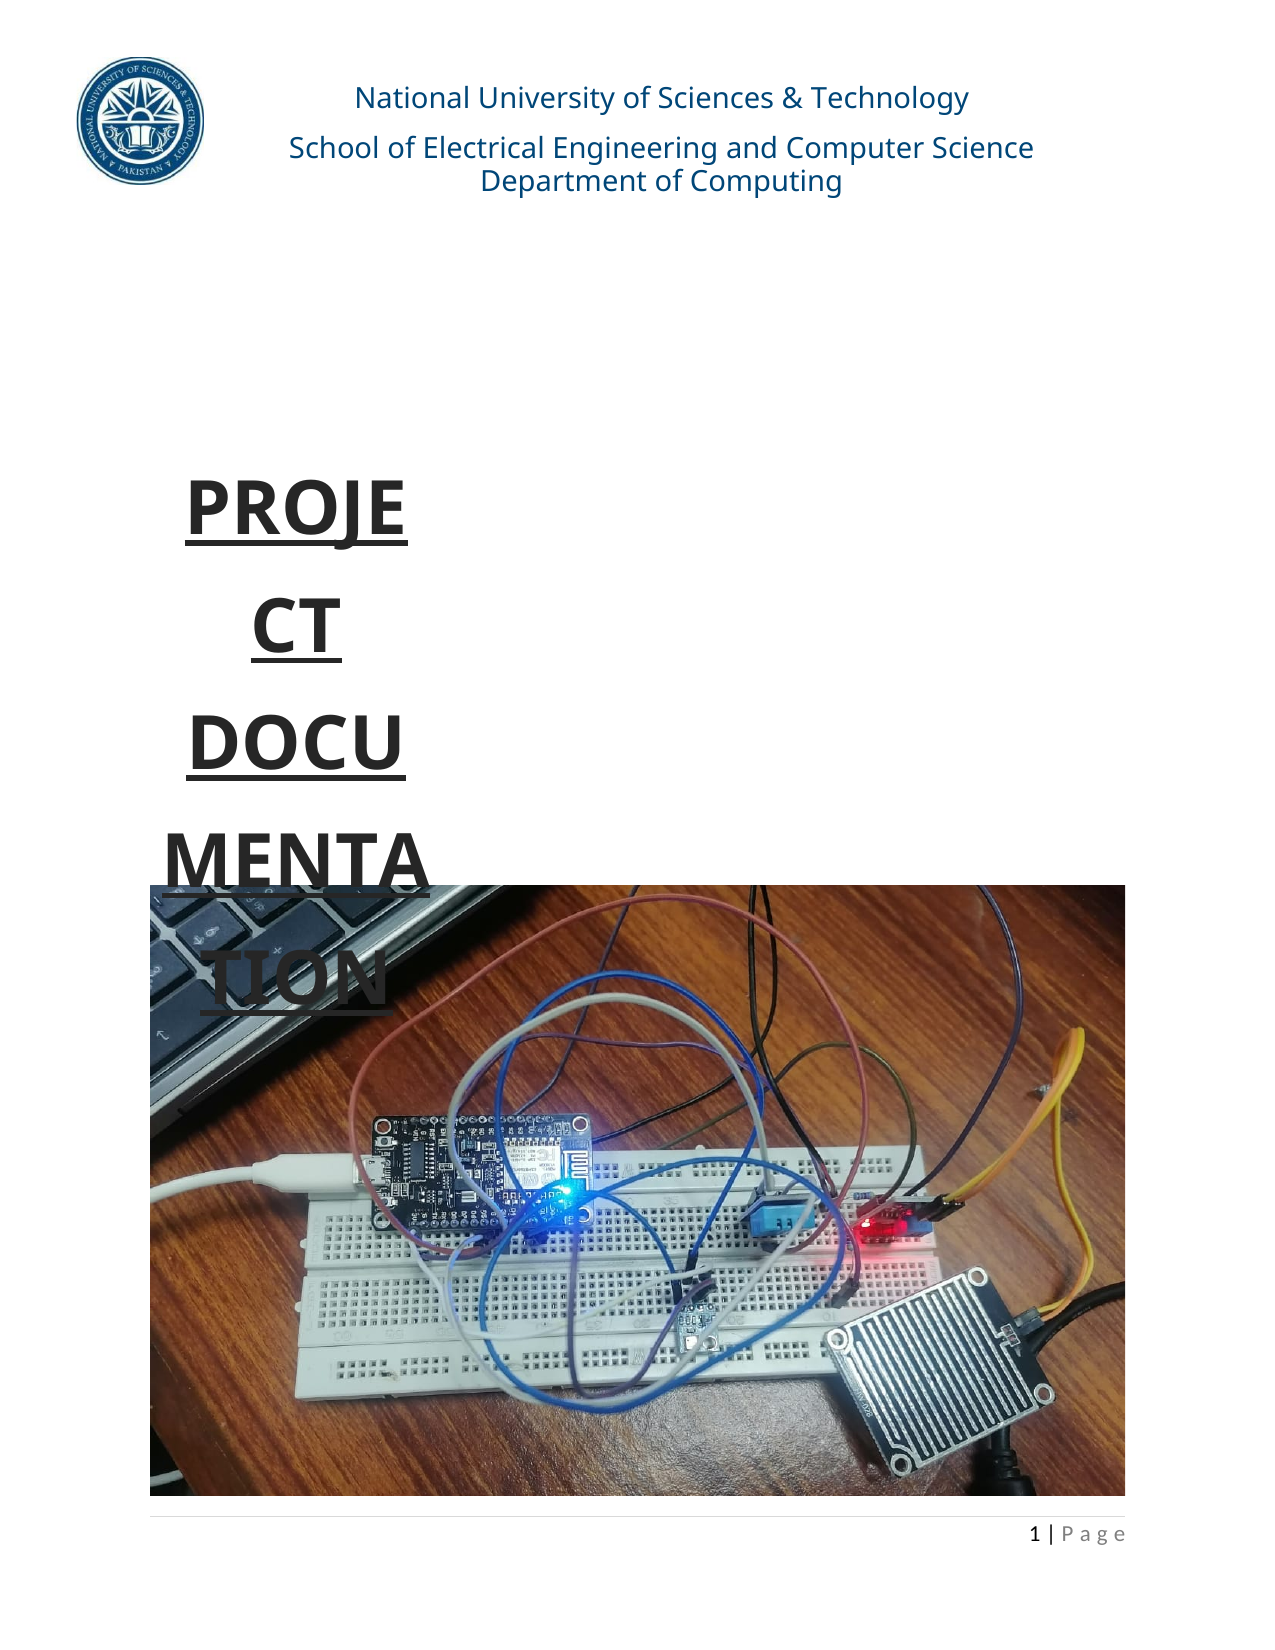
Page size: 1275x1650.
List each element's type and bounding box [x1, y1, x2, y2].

picture [76, 57, 204, 185]
picture [150, 885, 1125, 1496]
